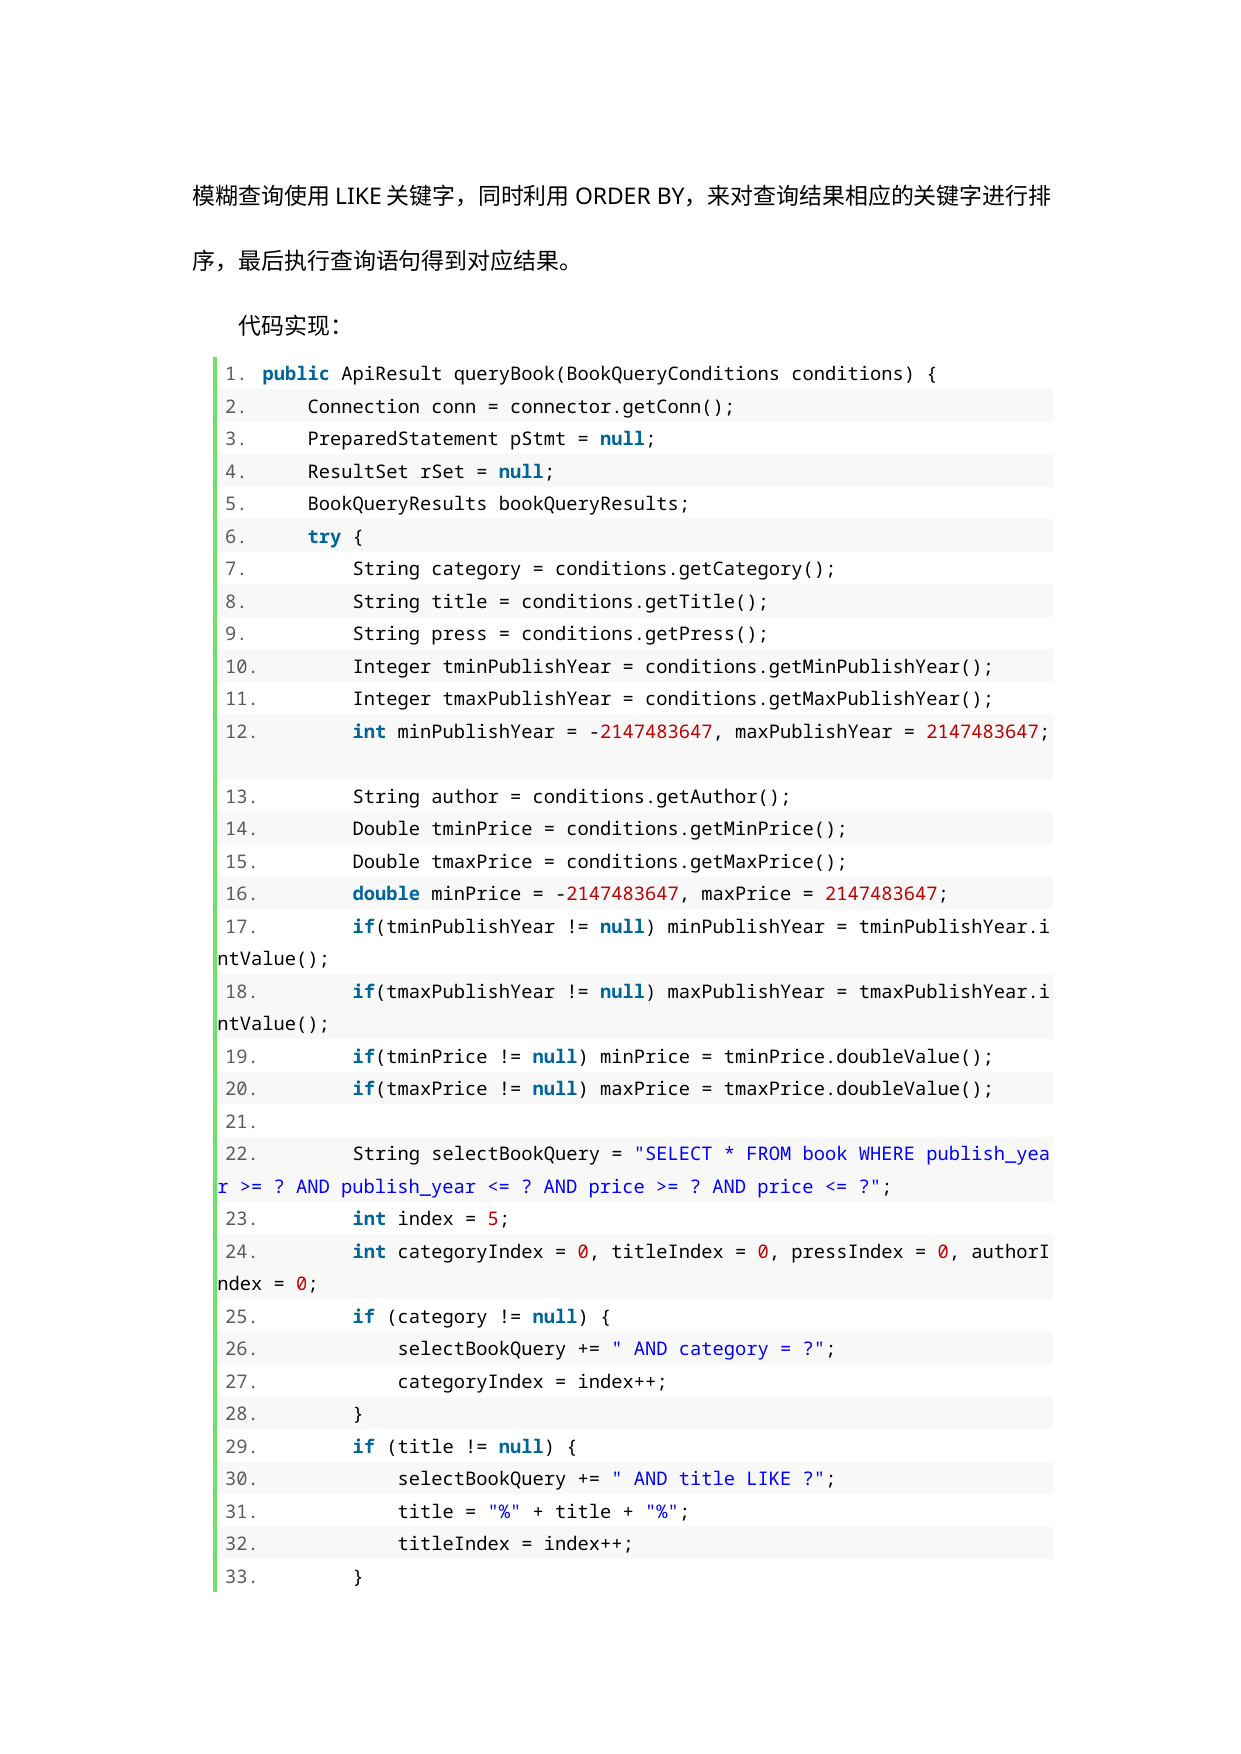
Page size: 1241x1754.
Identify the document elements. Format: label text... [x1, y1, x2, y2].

list double minPrice = -2147483647, maxPrice = 2147483647; [217, 877, 1053, 909]
text 代码实现： [231, 292, 1053, 357]
list PreparedStatement pStmt = null; [217, 422, 1053, 454]
list if(tminPublishYear != null) minPublishYear = tminPublishYear.intValue(); [217, 909, 1053, 974]
list int categoryIndex = 0, titleIndex = 0, pressIndex = 0, authorIndex = 0; [217, 1234, 1053, 1299]
list int index = 5; [217, 1202, 1053, 1234]
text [192, 162, 1053, 292]
list if(tmaxPrice != null) maxPrice = tmaxPrice.doubleValue(); [217, 1072, 1053, 1104]
list if(tminPrice != null) minPrice = tminPrice.doubleValue(); [217, 1039, 1053, 1072]
list int minPublishYear = -2147483647, maxPublishYear = 2147483647; [217, 714, 1053, 779]
list if (title != null) { [217, 1429, 1053, 1462]
list String selectBookQuery = "SELECT * FROM book WHERE publish_year >= ? AND publish_year <= ? AND price >= ? AND price <= ?"; [217, 1137, 1053, 1202]
list selectBookQuery += " AND title LIKE ?"; [217, 1462, 1053, 1494]
list String press = conditions.getPress(); [217, 617, 1053, 649]
list Double tminPrice = conditions.getMinPrice(); [217, 812, 1053, 844]
list titleIndex = index++; [217, 1527, 1053, 1559]
list } [217, 1397, 1053, 1429]
list Integer tmaxPublishYear = conditions.getMaxPublishYear(); [217, 682, 1053, 714]
list if (category != null) { [217, 1299, 1053, 1332]
list Integer tminPublishYear = conditions.getMinPublishYear(); [217, 649, 1053, 682]
list categoryIndex = index++; [217, 1364, 1053, 1397]
list try { [217, 519, 1053, 552]
list Double tmaxPrice = conditions.getMaxPrice(); [217, 844, 1053, 877]
list ResultSet rSet = null; [217, 454, 1053, 487]
list BookQueryResults bookQueryResults; [217, 487, 1053, 519]
list selectBookQuery += " AND category = ?"; [217, 1332, 1053, 1364]
list String author = conditions.getAuthor(); [217, 779, 1053, 812]
list public ApiResult queryBook(BookQueryConditions conditions) { [217, 357, 1053, 389]
list String title = conditions.getTitle(); [217, 584, 1053, 617]
list } [217, 1559, 1053, 1592]
list title = "%" + title + "%"; [217, 1494, 1053, 1527]
list String category = conditions.getCategory(); [217, 552, 1053, 584]
list if(tmaxPublishYear != null) maxPublishYear = tmaxPublishYear.intValue(); [217, 974, 1053, 1039]
list Connection conn = connector.getConn(); [217, 389, 1053, 422]
